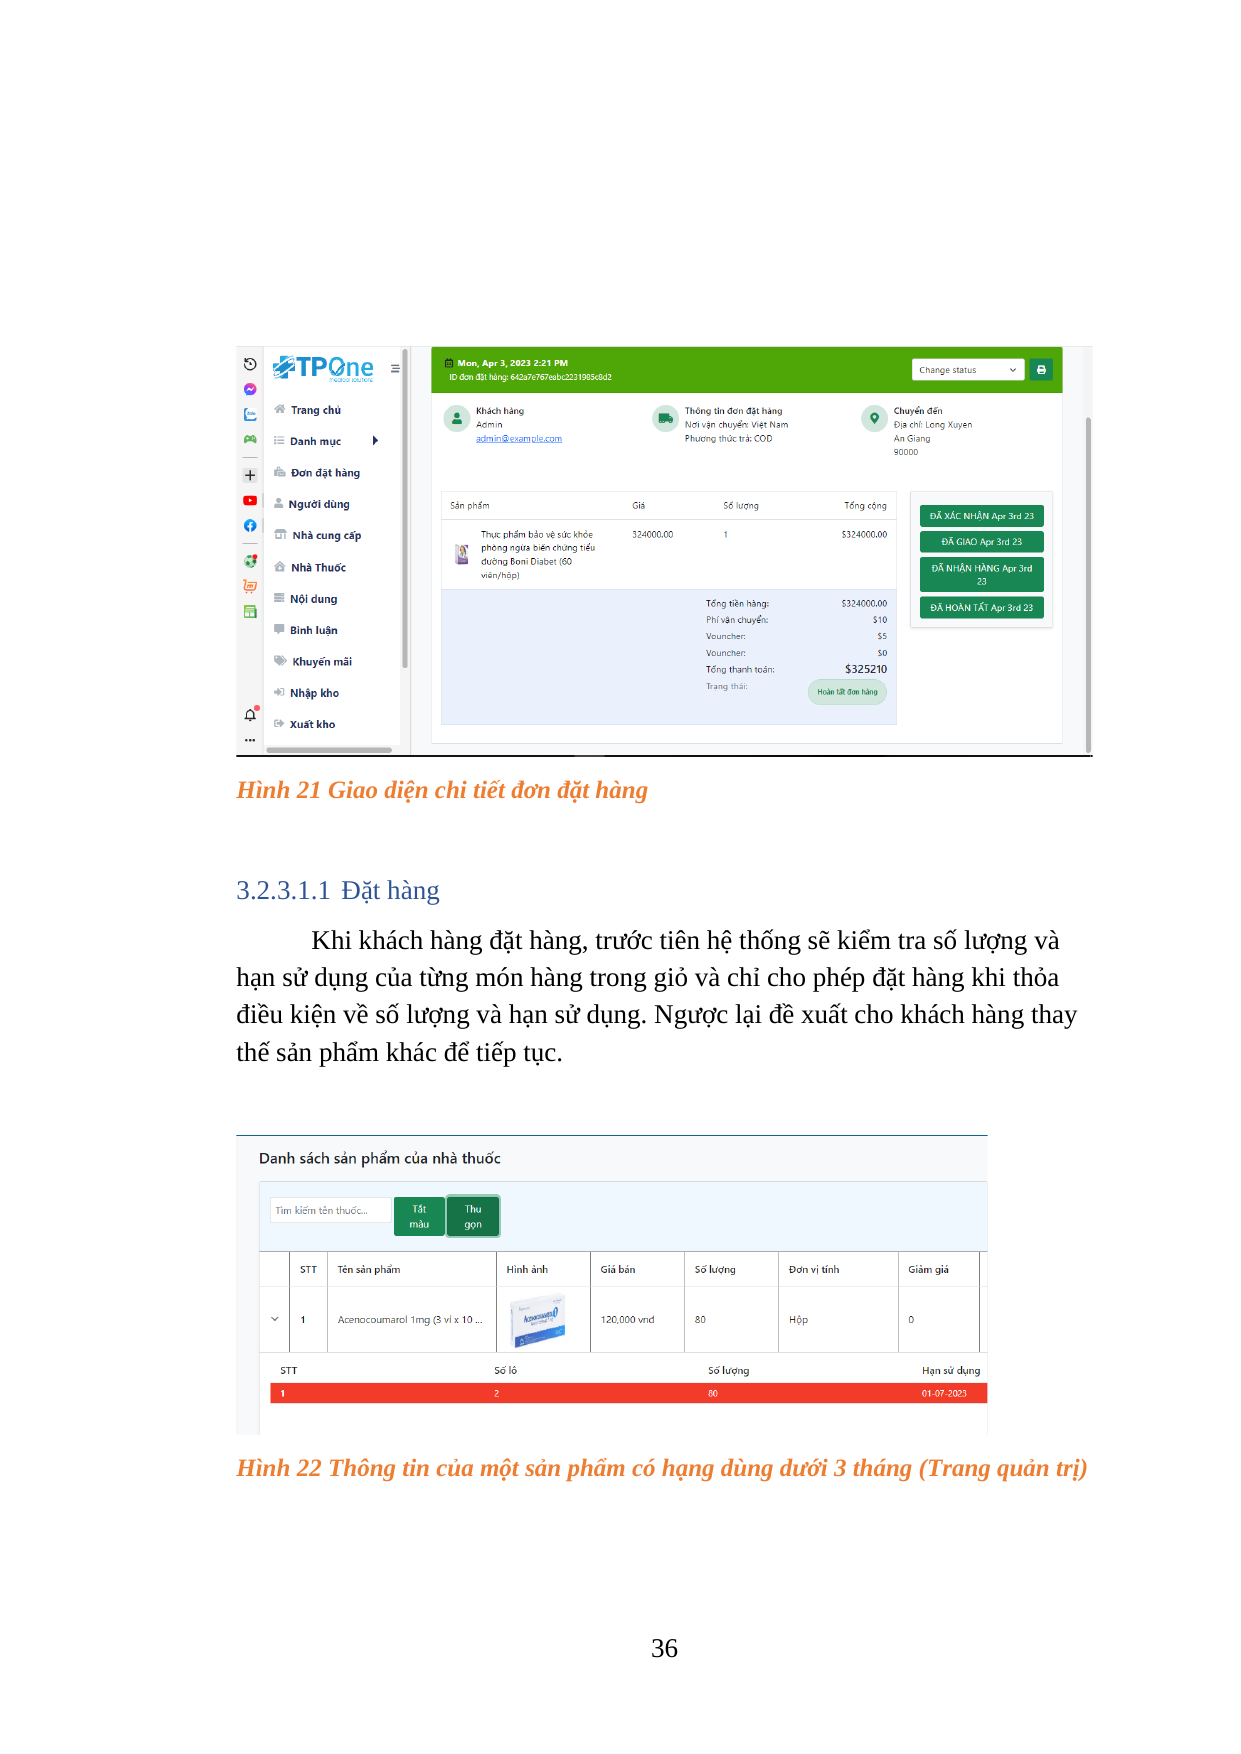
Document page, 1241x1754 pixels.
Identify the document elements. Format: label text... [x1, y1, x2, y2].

text Khi khách hàng đặt hàng, trước tiên hệ thống sẽ kiểm tra số lượng và hạn sử dụng của từng món hàng trong giỏ và chỉ cho phép đặt hàng khi thỏa điều kiện về số lượng và hạn sử dụng. Ngược lại đề xuất cho khách hàng thay thế sản phẩm khác để tiếp tục. [236, 924, 1092, 1067]
text Hình 21 Giao diện chi tiết đơn đặt hàng [236, 775, 1092, 804]
text Hình 22 Thông tin của một sản phẩm có hạng dùng dưới 3 tháng (Trang quản trị) [236, 1453, 1092, 1482]
picture [236, 346, 1093, 757]
picture [236, 1135, 988, 1435]
subtitle Đặt hàng [236, 874, 1092, 905]
